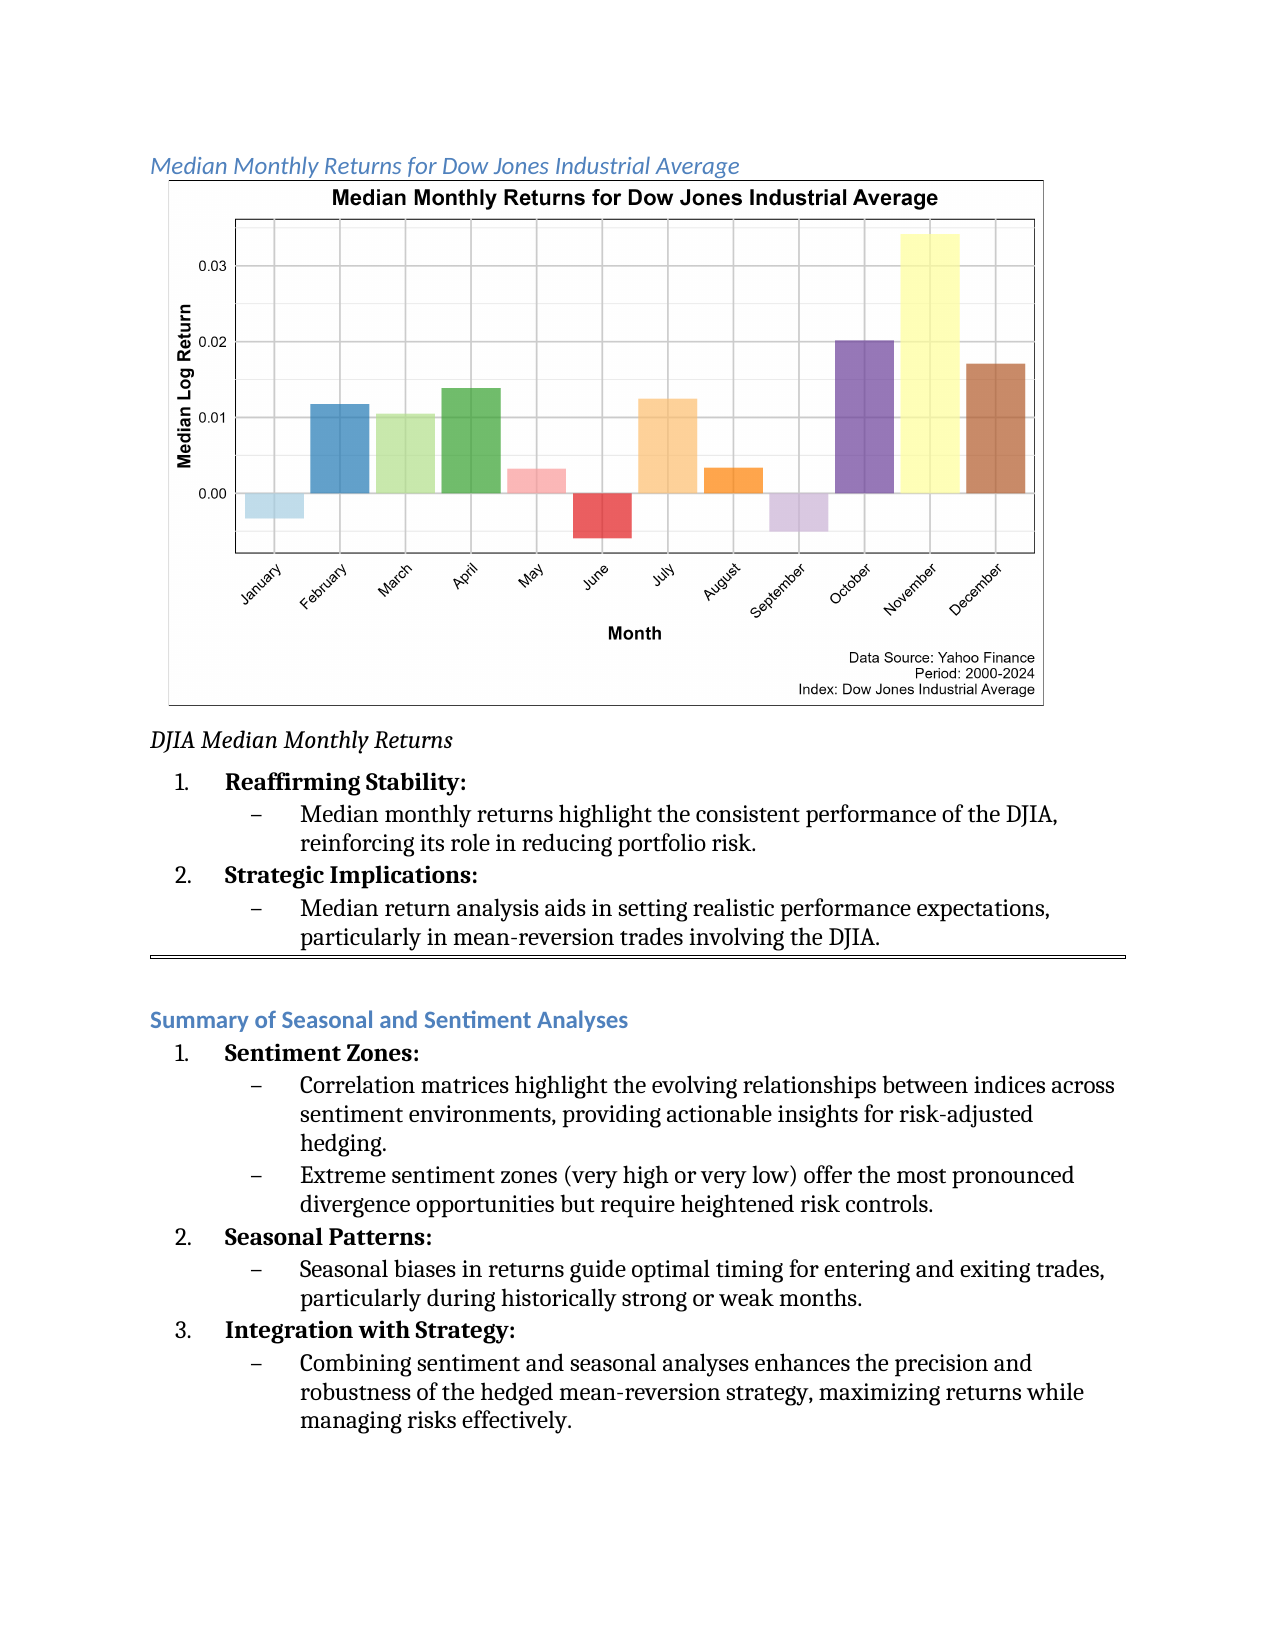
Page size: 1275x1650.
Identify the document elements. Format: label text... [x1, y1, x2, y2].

text DJIA Median Monthly Returns [150, 726, 1125, 755]
list Sentiment Zones: [175, 1039, 1125, 1068]
list Integration with Strategy: [175, 1316, 1125, 1345]
list Correlation matrices highlight the evolving relationships between indices across sentiment environments, providing actionable insights for risk-adjusted hedging. [250, 1071, 1125, 1158]
picture [168, 180, 1044, 706]
list Extreme sentiment zones (very high or very low) offer the most pronounced divergence opportunities but require heightened risk controls. [250, 1161, 1125, 1219]
list Reaffirming Stability: [175, 768, 1125, 796]
list Seasonal biases in returns guide optimal timing for entering and exiting trades, particularly during historically strong or weak months. [250, 1255, 1125, 1313]
list Combining sentiment and seasonal analyses enhances the precision and robustness of the hedged mean-reversion strategy, maximizing returns while managing risks effectively. [250, 1349, 1125, 1435]
subtitle Summary of Seasonal and Sentiment Analyses [150, 1005, 1125, 1035]
list Median monthly returns highlight the consistent performance of the DJIA, reinforcing its role in reducing portfolio risk. [250, 800, 1125, 858]
list Median return analysis aids in setting realistic performance expectations, particularly in mean-reversion trades involving the DJIA. [250, 894, 1125, 951]
subtitle Median Monthly Returns for Dow Jones Industrial Average [150, 150, 1125, 181]
list Strategic Implications: [175, 861, 1125, 890]
list Seasonal Patterns: [175, 1223, 1125, 1251]
